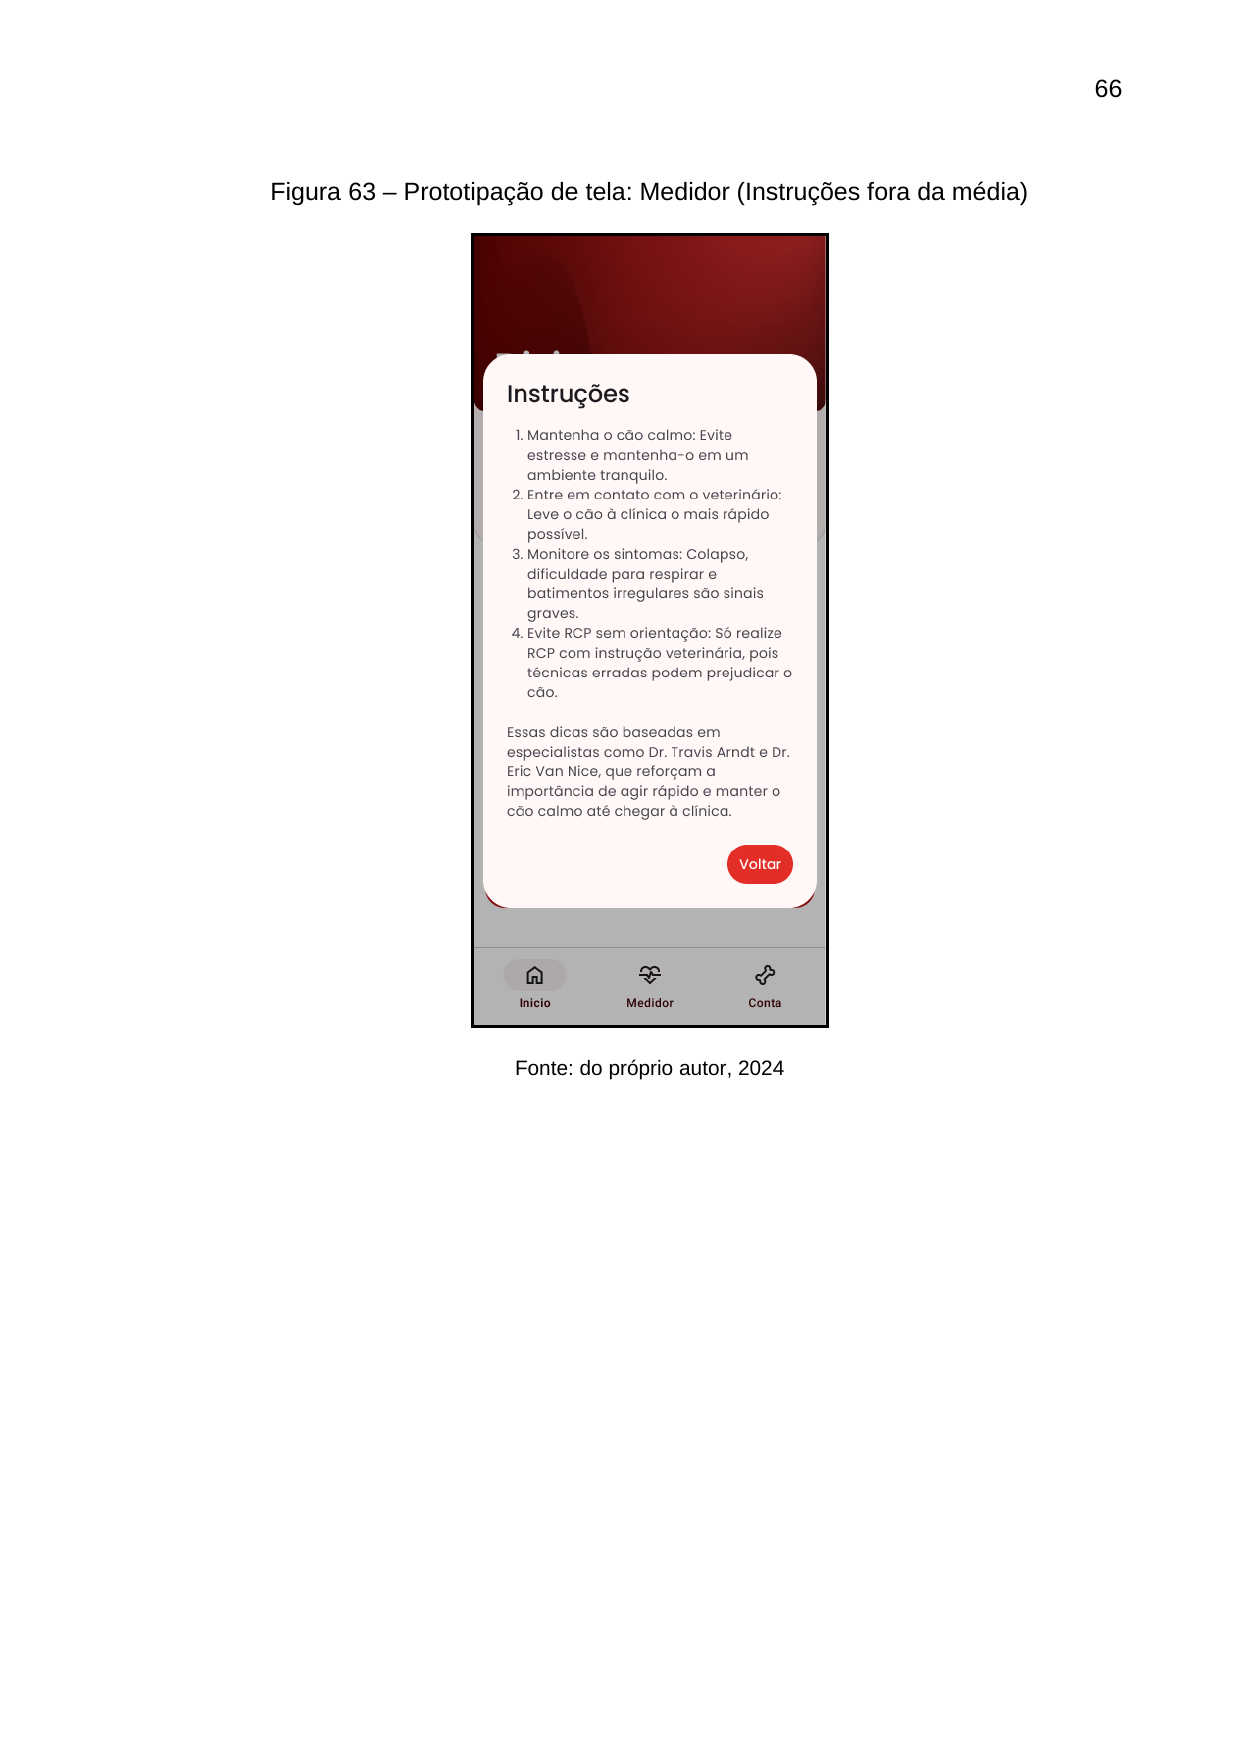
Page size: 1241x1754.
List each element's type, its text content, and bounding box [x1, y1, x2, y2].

text Fonte: do próprio autor, 2024 [177, 1055, 1122, 1079]
picture [474, 236, 826, 1025]
text Figura 63 – Prototipação de tela: Medidor (Instruções fora da média) [177, 177, 1122, 206]
